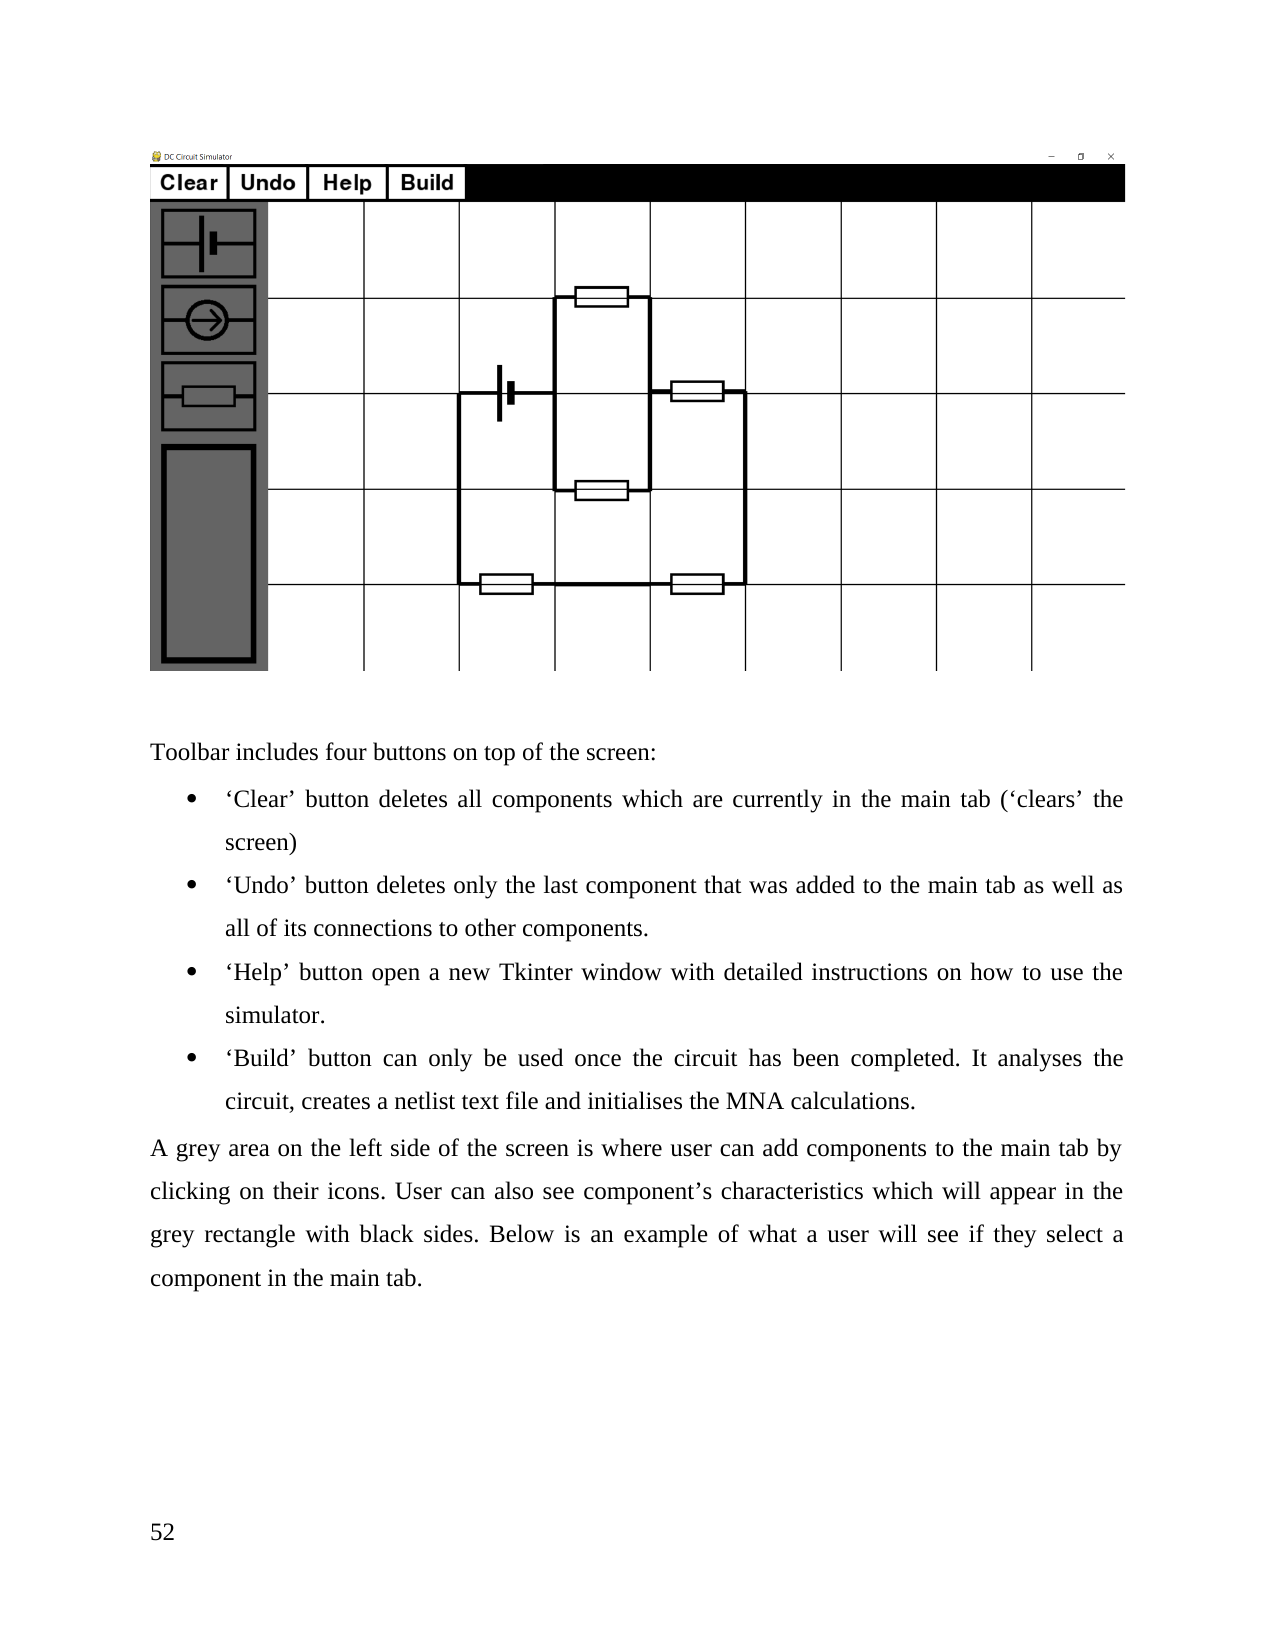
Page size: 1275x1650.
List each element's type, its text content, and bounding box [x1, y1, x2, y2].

list ‘Clear’ button deletes all components which are currently in the main tab (‘clears’ the screen) [187, 784, 1125, 856]
text A grey area on the left side of the screen is where user can add components to the main tab by clicking on their icons. User can also see component’s characteristics which will appear in the grey rectangle with black sides. Below is an example of what a user will see if they select a component in the main tab. [150, 1133, 1125, 1291]
list ‘Undo’ button deletes only the last component that was added to the main tab as well as all of its connections to other components. [187, 870, 1125, 942]
list ‘Help’ button open a new Tkinter window with detailed instructions on how to use the simulator. [187, 957, 1125, 1028]
list ‘Build’ button can only be used once the circuit has been completed. It analyses the circuit, creates a netlist text file and initialises the MNA calculations. [187, 1043, 1125, 1115]
text Toolbar includes four buttons on top of the screen: [150, 737, 1125, 766]
picture [150, 150, 1125, 671]
